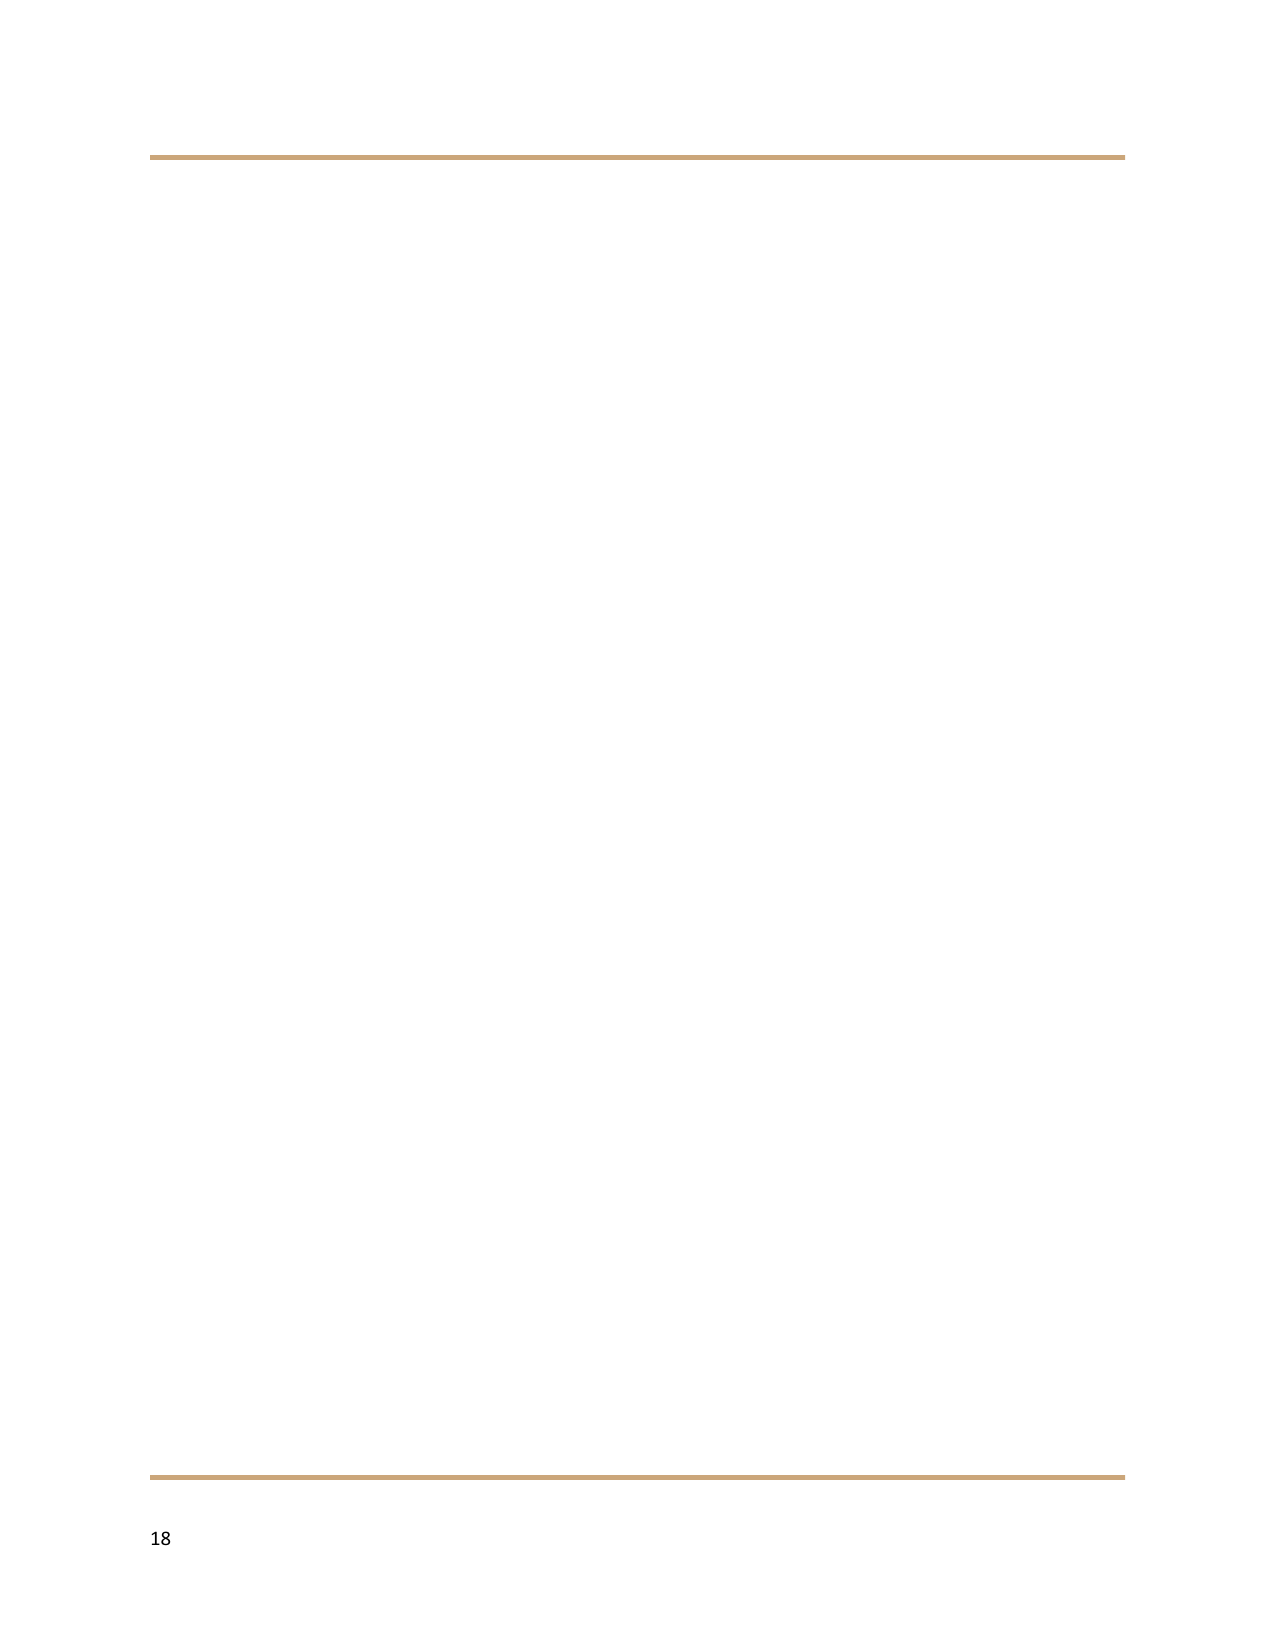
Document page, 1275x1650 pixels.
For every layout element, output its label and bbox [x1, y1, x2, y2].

picture [150, 155, 1125, 160]
picture [150, 1475, 1125, 1480]
